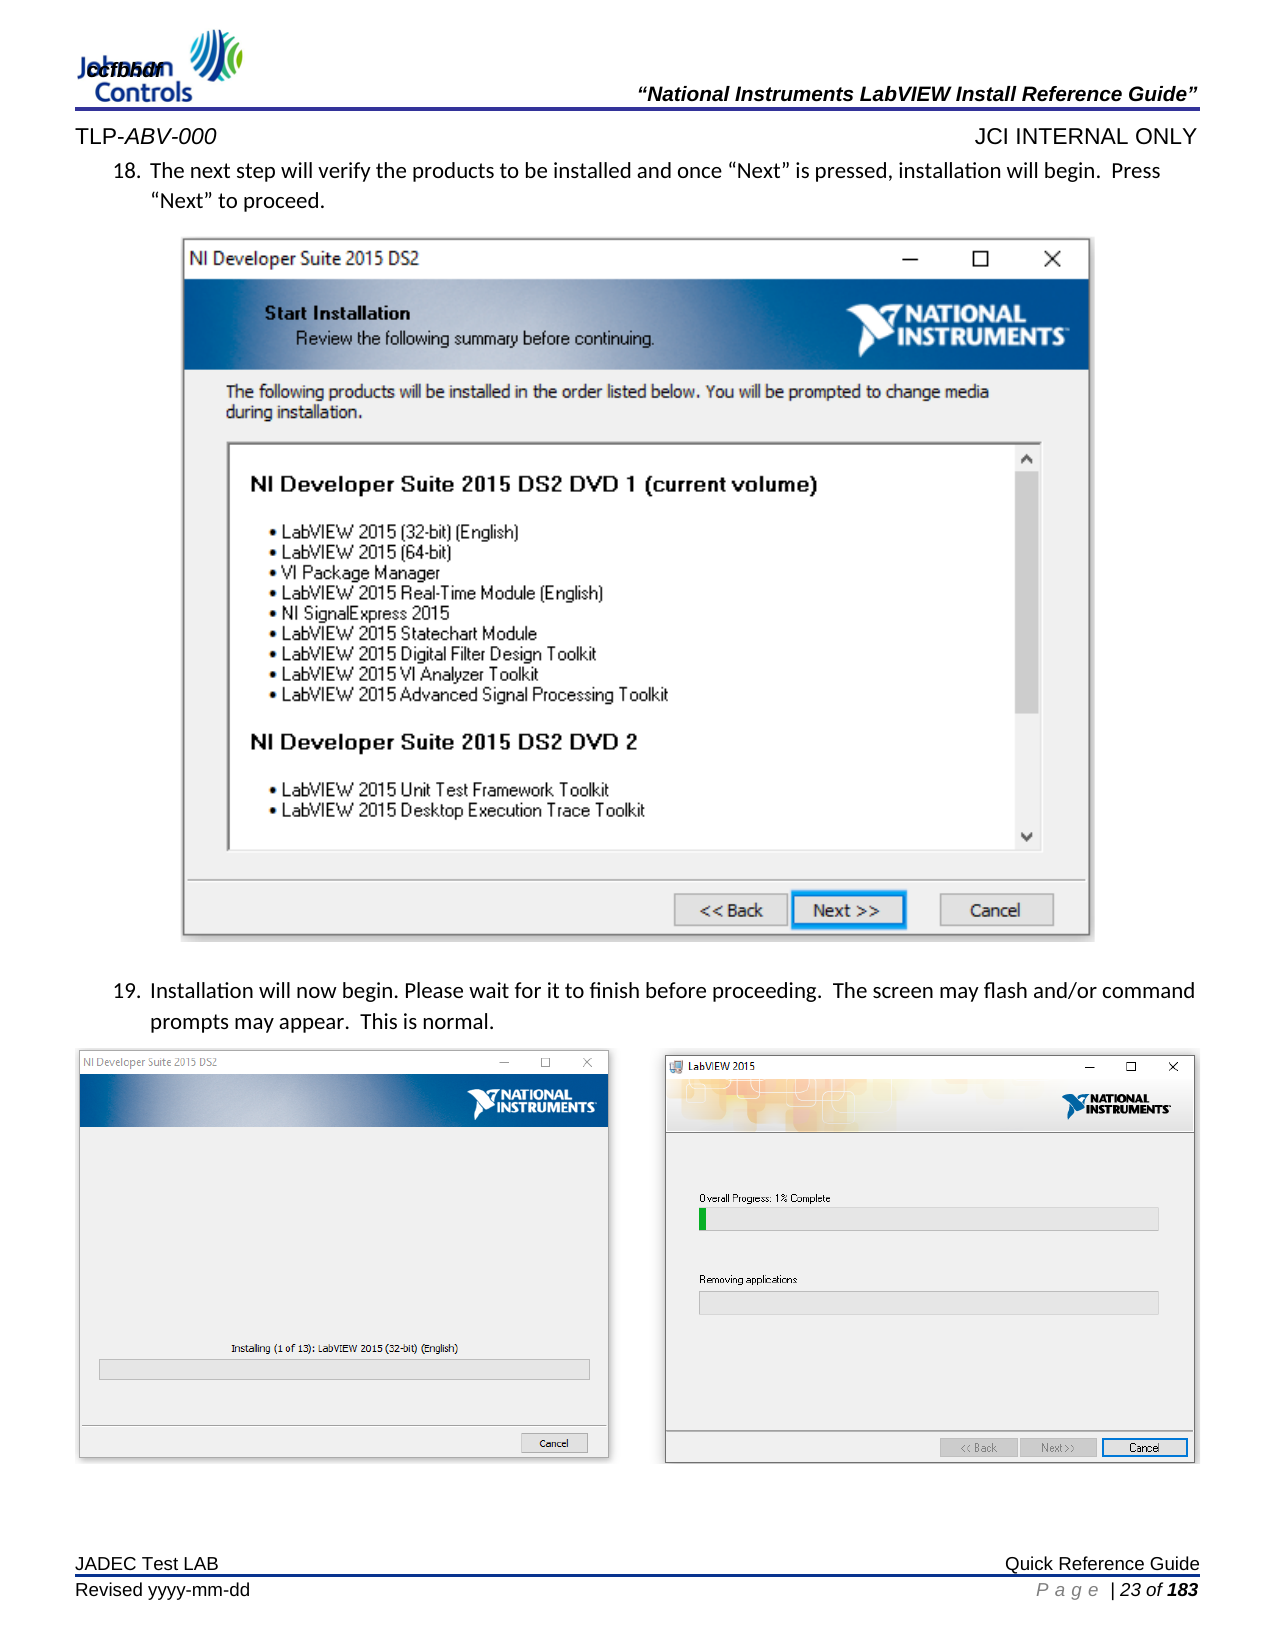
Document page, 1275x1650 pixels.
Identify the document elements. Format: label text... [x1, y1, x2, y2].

picture [75, 1048, 1200, 1464]
picture [76, 26, 246, 105]
list The next step will verify the products to be installed and once “Next” is pressed, installation will begin. Press “Next” to proceed. [112, 156, 1200, 214]
list Installation will now begin. Please wait for it to finish before proceeding. The screen may flash and/or command prompts may appear. This is normal. [112, 977, 1200, 1035]
picture [180, 234, 1095, 942]
